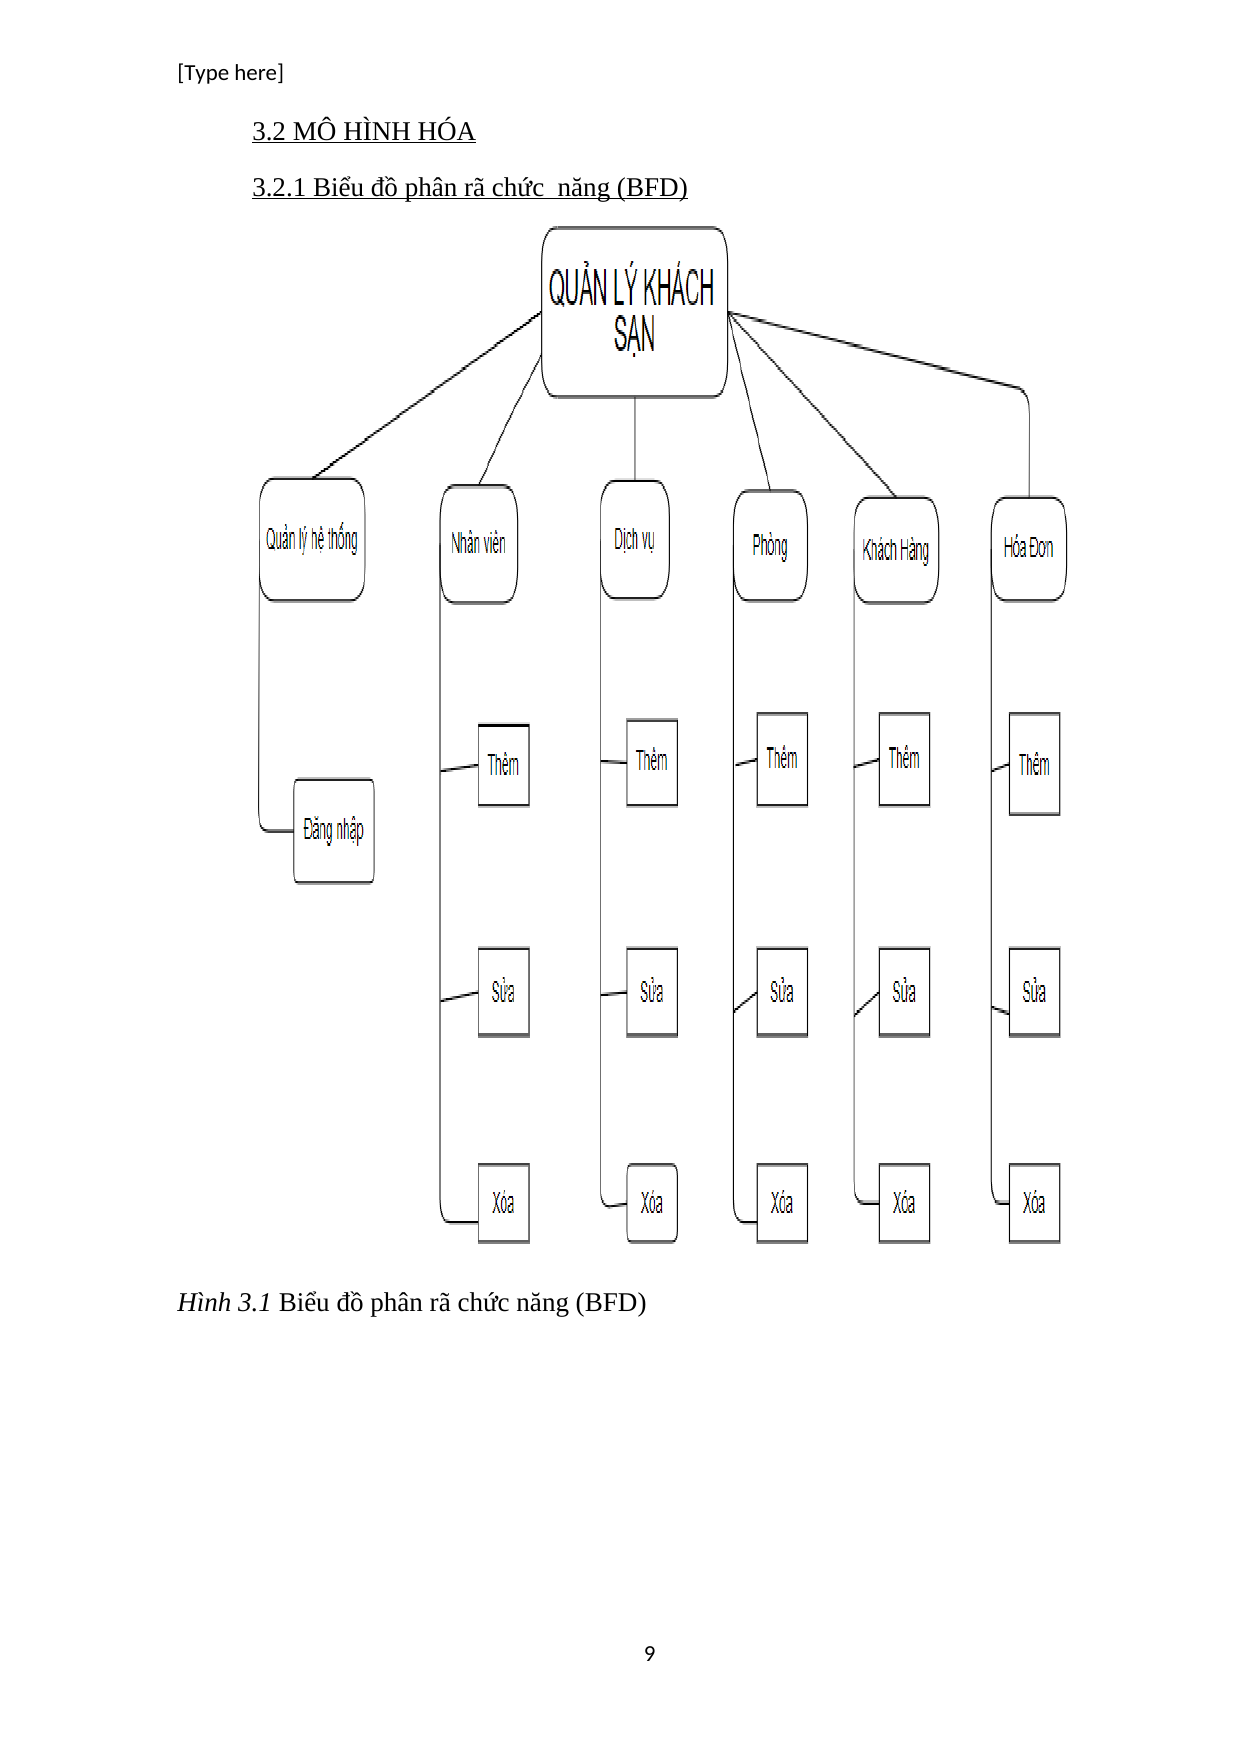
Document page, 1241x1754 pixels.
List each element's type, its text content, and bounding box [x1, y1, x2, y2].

subtitle 3.2 MÔ HÌNH HÓA [252, 114, 1122, 146]
text Hình 3.1 Biểu đồ phân rã chức năng (BFD) [177, 1286, 1122, 1317]
picture [252, 226, 1196, 1274]
subtitle 3.2.1 Biểu đồ phân rã chức năng (BFD) [252, 171, 1122, 202]
